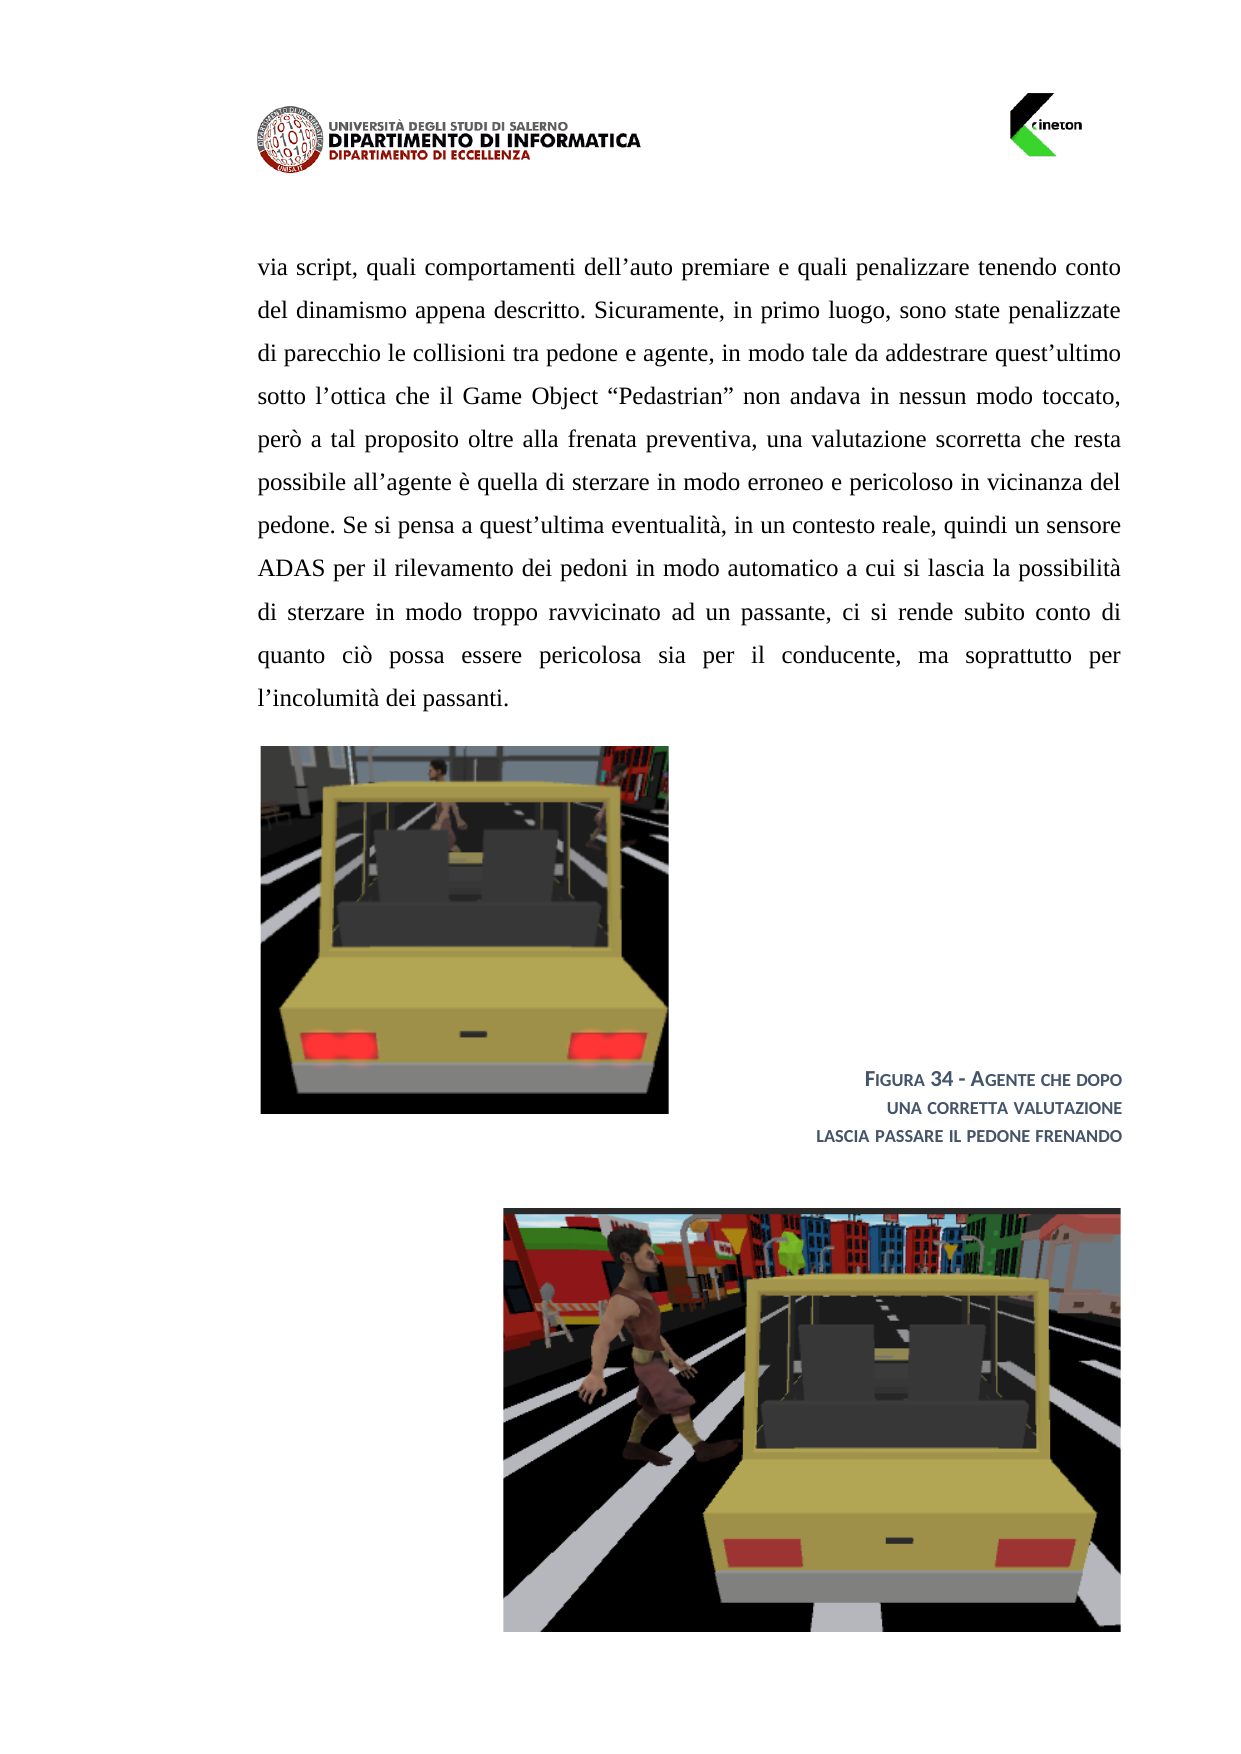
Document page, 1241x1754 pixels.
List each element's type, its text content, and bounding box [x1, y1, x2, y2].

picture [259, 746, 668, 1113]
picture [251, 102, 645, 177]
text Figura 34 - Agente che dopo una corretta valutazione lascia passare il pedone frenando [266, 1064, 1122, 1148]
picture [987, 73, 1102, 177]
picture [501, 1208, 1120, 1631]
